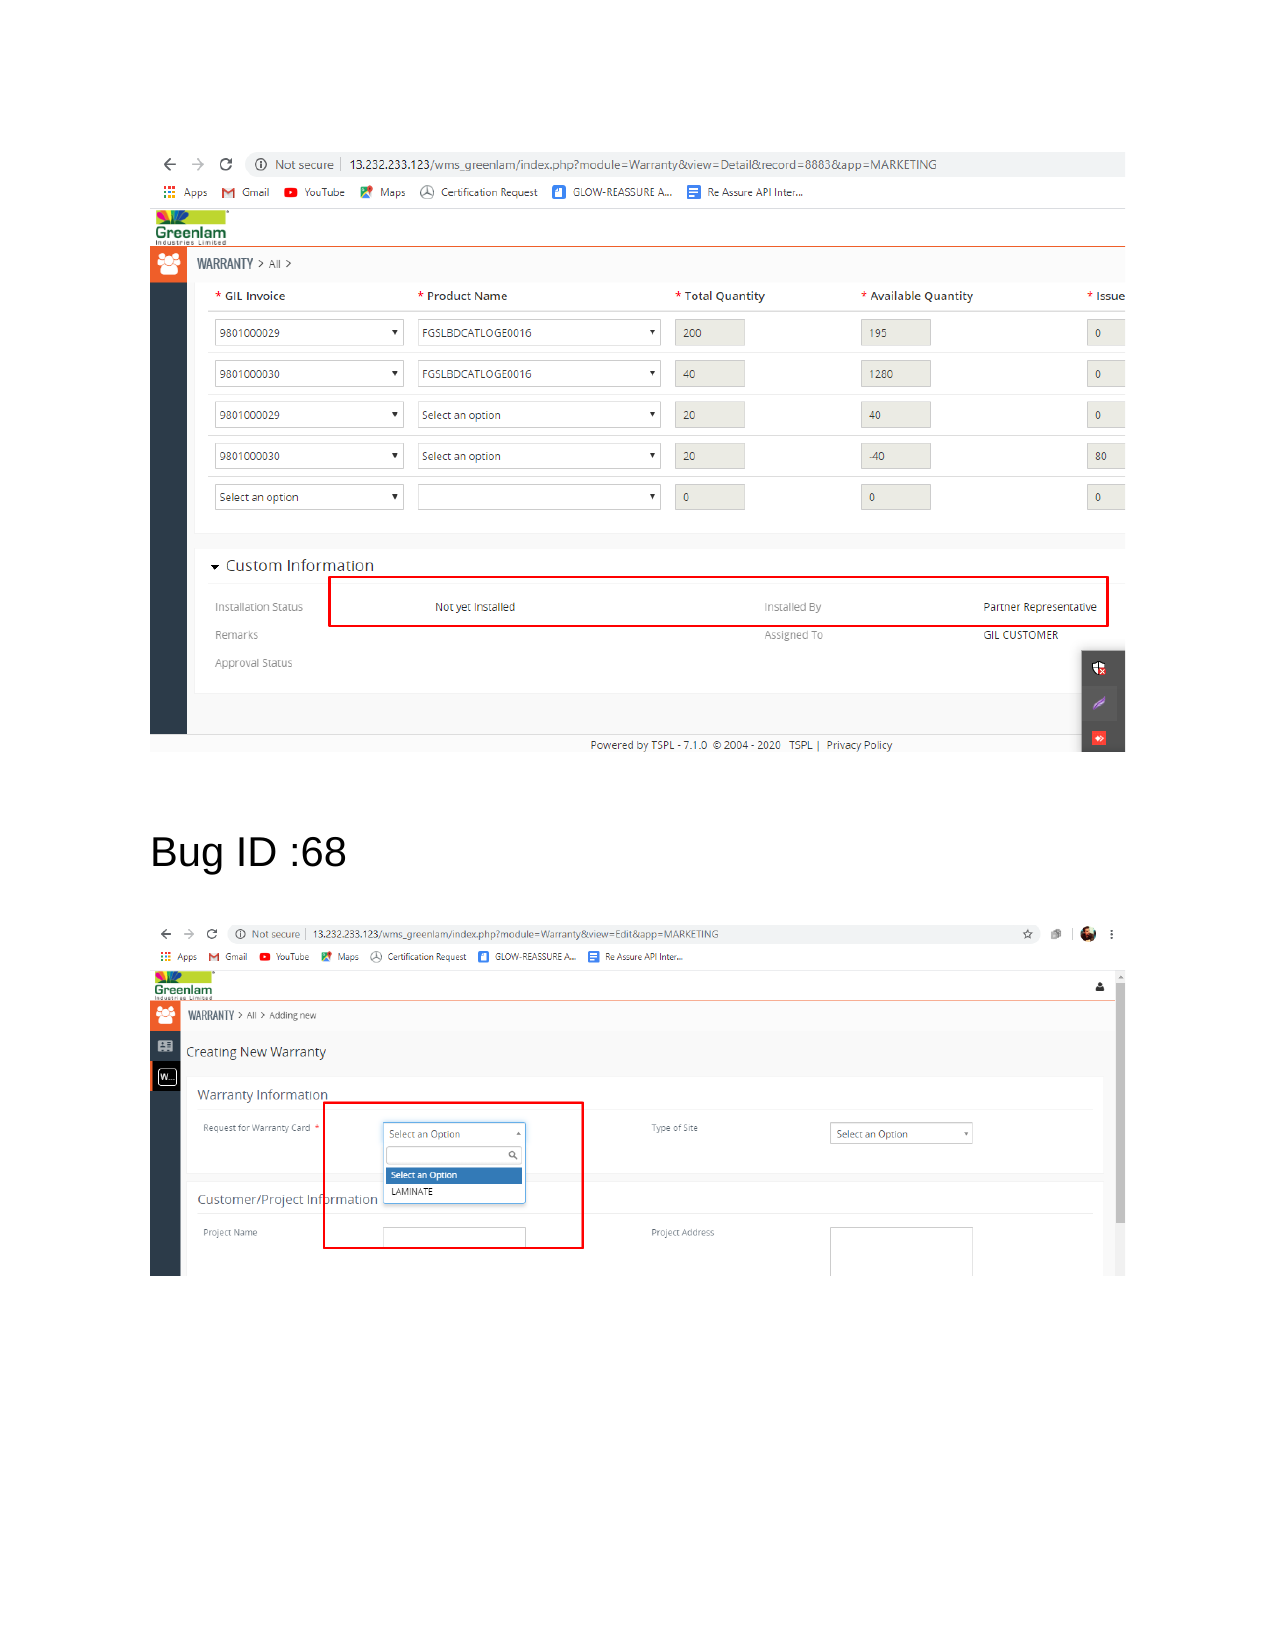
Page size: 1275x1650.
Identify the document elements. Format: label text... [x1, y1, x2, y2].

picture [150, 150, 1125, 752]
subtitle Bug ID :68 [150, 828, 1125, 876]
picture [150, 925, 1125, 1276]
